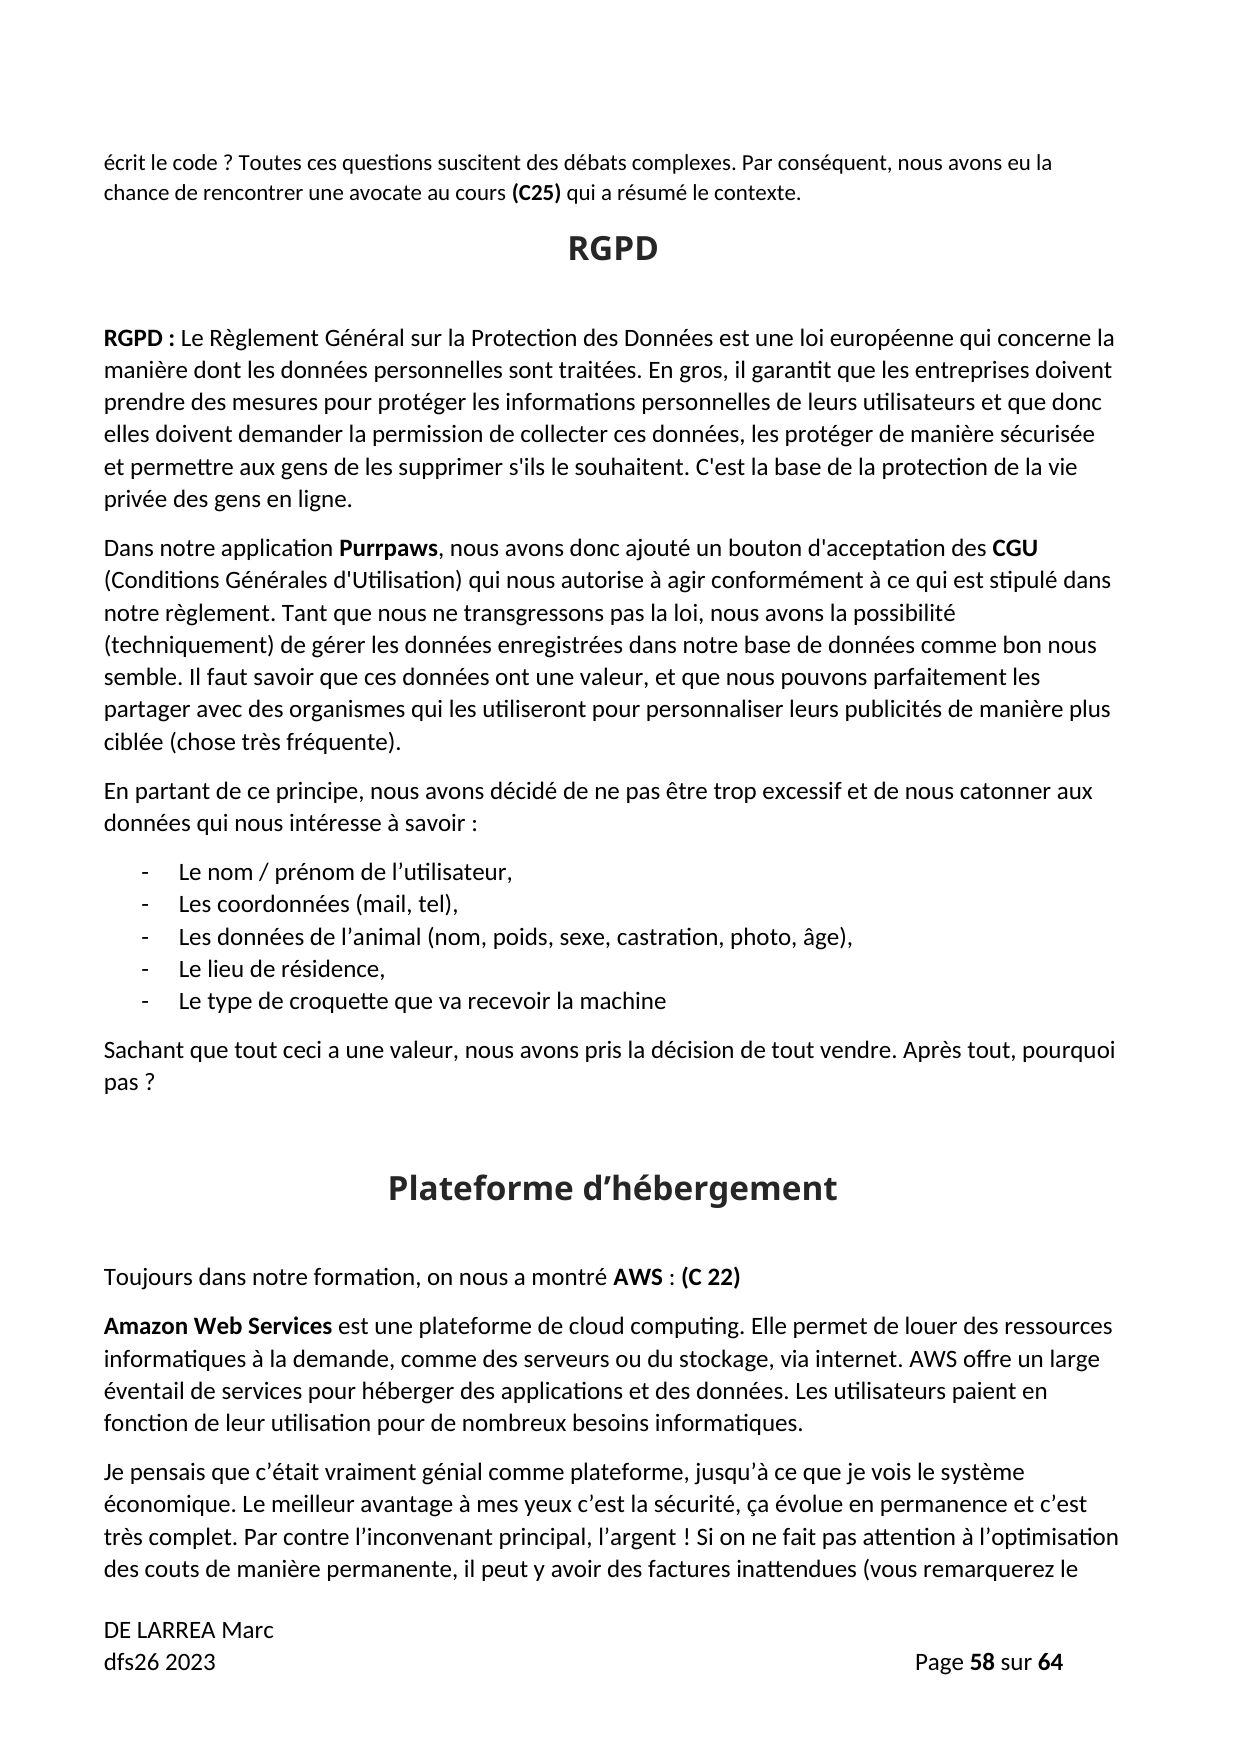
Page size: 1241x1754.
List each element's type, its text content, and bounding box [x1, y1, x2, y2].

text Toujours dans notre formation, on nous a montré AWS : (C 22) [103, 1262, 1122, 1292]
list Les données de l’animal (nom, poids, sexe, castration, photo, âge), [141, 921, 1122, 951]
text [103, 148, 1122, 206]
text RGPD : Le Règlement Général sur la Protection des Données est une loi européenne qui concerne la manière dont les données personnelles sont traitées. En gros, il garantit que les entreprises doivent prendre des mesures pour protéger les informations personnelles de leurs utilisateurs et que donc elles doivent demander la permission de collecter ces données, les protéger de manière sécurisée et permettre aux gens de les supprimer s'ils le souhaitent. C'est la base de la protection de la vie privée des gens en ligne. [103, 322, 1122, 514]
list Le lieu de résidence, [141, 953, 1122, 983]
subtitle RGPD [103, 225, 1122, 270]
text Dans notre application Purrpaws, nous avons donc ajouté un bouton d'acceptation des CGU (Conditions Générales d'Utilisation) qui nous autorise à agir conformément à ce qui est stipulé dans notre règlement. Tant que nous ne transgressons pas la loi, nous avons la possibilité (techniquement) de gérer les données enregistrées dans notre base de données comme bon nous semble. Il faut savoir que ces données ont une valeur, et que nous pouvons parfaitement les partager avec des organismes qui les utiliseront pour personnaliser leurs publicités de manière plus ciblée (chose très fréquente). [103, 532, 1122, 756]
list Les coordonnées (mail, tel), [141, 888, 1122, 919]
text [103, 1456, 1122, 1584]
text Sachant que tout ceci a une valeur, nous avons pris la décision de tout vendre. Après tout, pourquoi pas ? [103, 1034, 1122, 1097]
subtitle Plateforme d’hébergement [103, 1164, 1122, 1210]
text Amazon Web Services est une plateforme de cloud computing. Elle permet de louer des ressources informatiques à la demande, comme des serveurs ou du stockage, via internet. AWS offre un large éventail de services pour héberger des applications et des données. Les utilisateurs paient en fonction de leur utilisation pour de nombreux besoins informatiques. [103, 1311, 1122, 1438]
list Le type de croquette que va recevoir la machine [141, 985, 1122, 1016]
text En partant de ce principe, nous avons décidé de ne pas être trop excessif et de nous catonner aux données qui nous intéresse à savoir : [103, 775, 1122, 838]
list Le nom / prénom de l’utilisateur, [141, 856, 1122, 887]
